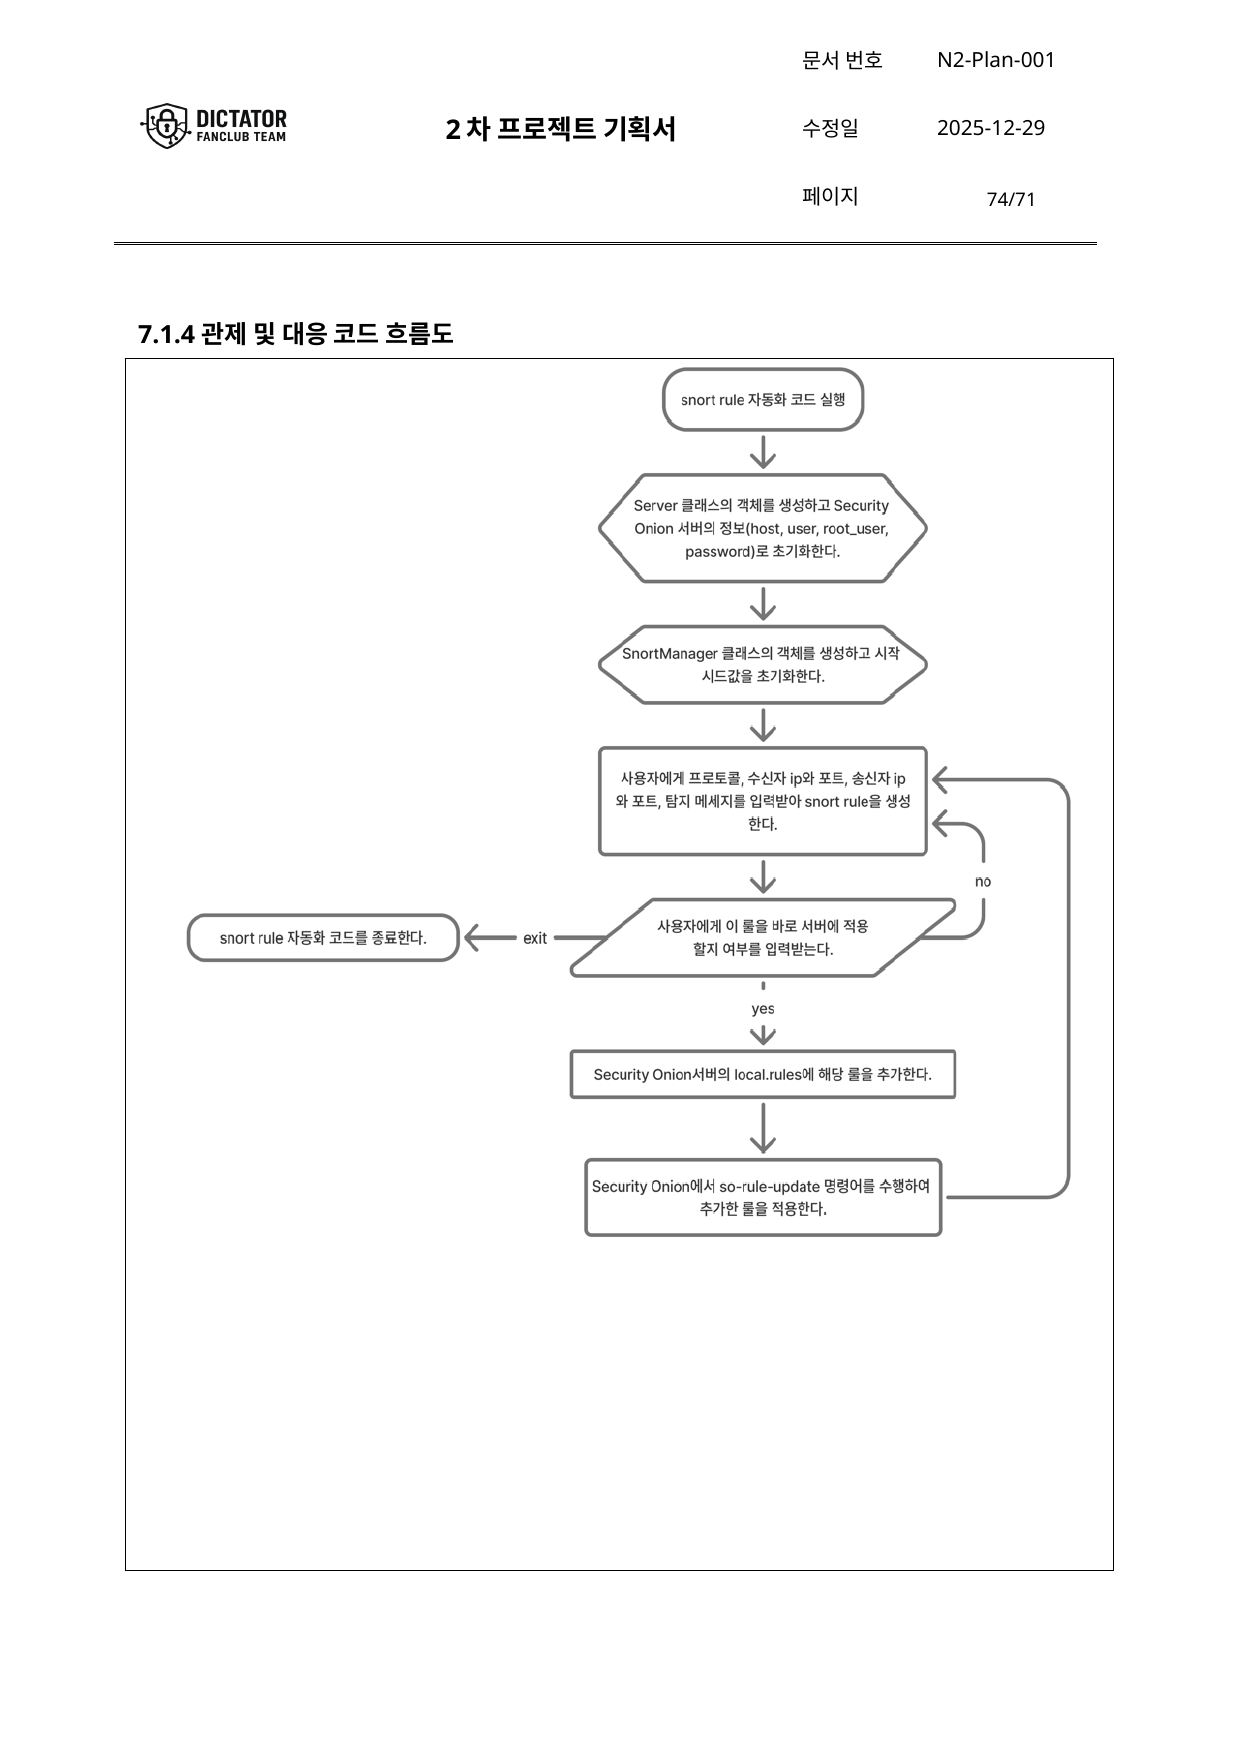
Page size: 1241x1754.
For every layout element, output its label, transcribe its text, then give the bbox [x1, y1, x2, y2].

picture [125, 73, 307, 181]
picture [169, 361, 1075, 1244]
text 7.1.4 관제 및 대응 코드 흐름도 [125, 319, 1125, 349]
table_header [126, 359, 1113, 1569]
